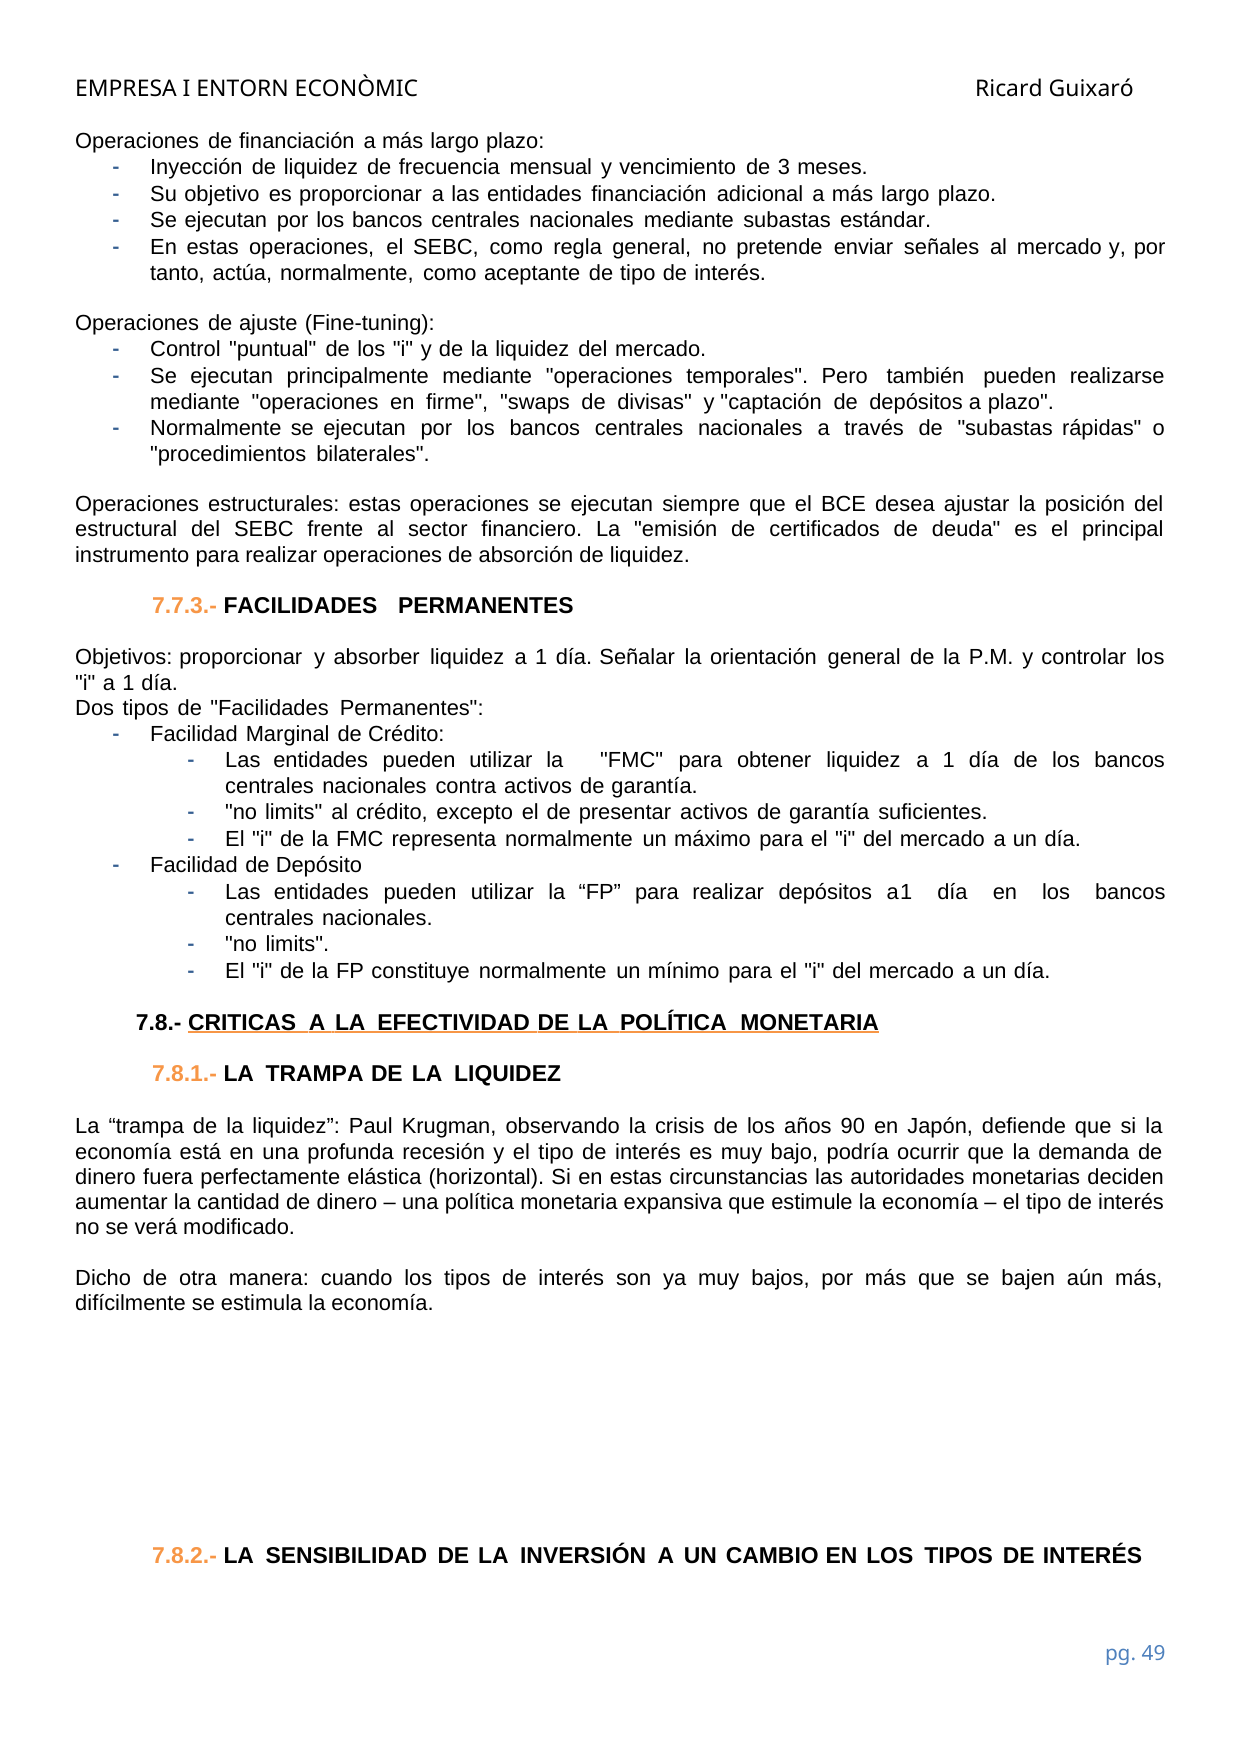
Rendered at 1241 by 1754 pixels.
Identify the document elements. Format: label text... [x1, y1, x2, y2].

list Su objetivo es proporcionar a las entidades financiación adicional a más largo plazo. [112, 180, 1165, 206]
text Dicho de otra manera: cuando los tipos de interés son ya muy bajos, por más que se bajen aún más, difícilmente se estimula la economía. [75, 1264, 1165, 1315]
list El "i" de la FP constituye normalmente un mínimo para el "i" del mercado a un día. [187, 957, 1165, 983]
list En estas operaciones, el SEBC, como regla general, no pretende enviar señales al mercado y, por tanto, actúa, normalmente, como aceptante de tipo de interés. [112, 233, 1165, 285]
subtitle 7.7.3.- FACILIDADES PERMANENTES [152, 592, 1165, 618]
list Inyección de liquidez de frecuencia mensual y vencimiento de 3 meses. [112, 153, 1165, 180]
list El "i" de la FMC representa normalmente un máximo para el "i" del mercado a un día. [187, 825, 1165, 852]
subtitle 7.8.1.- LA TRAMPA DE LA LIQUIDEZ [152, 1059, 1165, 1086]
list Se ejecutan principalmente mediante "operaciones temporales". Pero también pueden realizarse mediante "operaciones en firme", "swaps de divisas" y "captación de depósitos a plazo". [112, 362, 1165, 414]
subtitle 7.8.- CRITICAS A LA EFECTIVIDAD DE LA POLÍTICA MONETARIA [136, 1009, 1165, 1035]
list Se ejecutan por los bancos centrales nacionales mediante subastas estándar. [112, 206, 1165, 233]
list Facilidad de Depósito [112, 852, 1165, 878]
list "no limits" al crédito, excepto el de presentar activos de garantía suficientes. [187, 798, 1165, 825]
text Operaciones estructurales: estas operaciones se ejecutan siempre que el BCE desea ajustar la posición del estructural del SEBC frente al sector financiero. La "emisión de certificados de deuda" es el principal instrumento para realizar operaciones de absorción de liquidez. [75, 491, 1165, 567]
list "no limits". [187, 930, 1165, 957]
text Operaciones de financiación a más largo plazo: [75, 128, 1165, 153]
list Normalmente se ejecutan por los bancos centrales nacionales a través de "subastas rápidas" o "procedimientos bilaterales". [112, 414, 1165, 466]
text La “trampa de la liquidez”: Paul Krugman, observando la crisis de los años 90 en Japón, defiende que si la economía está en una profunda recesión y el tipo de interés es muy bajo, podría ocurrir que la demanda de dinero fuera perfectamente elástica (horizontal). Si en estas circunstancias las autoridades monetarias deciden aumentar la cantidad de dinero – una política monetaria expansiva que estimule la economía – el tipo de interés no se verá modificado. [75, 1113, 1165, 1239]
list Control "puntual" de los "i" y de la liquidez del mercado. [112, 335, 1165, 362]
subtitle 7.8.2.- LA SENSIBILIDAD DE LA INVERSIÓN A UN CAMBIO EN LOS TIPOS DE INTERÉS [152, 1542, 1165, 1568]
text Objetivos: proporcionar y absorber liquidez a 1 día. Señalar la orientación general de la P.M. y controlar los "i" a 1 día. [75, 644, 1165, 694]
text Operaciones de ajuste (Fine-tuning): [75, 310, 1165, 335]
text Dos tipos de "Facilidades Permanentes": [75, 694, 1165, 720]
list Las entidades pueden utilizar la "FMC" para obtener liquidez a 1 día de los bancos centrales nacionales contra activos de garantía. [187, 746, 1165, 798]
list Las entidades pueden utilizar la “FP” para realizar depósitos a 1 día en los bancos centrales nacionales. [187, 878, 1165, 930]
list Facilidad Marginal de Crédito: [112, 720, 1165, 746]
